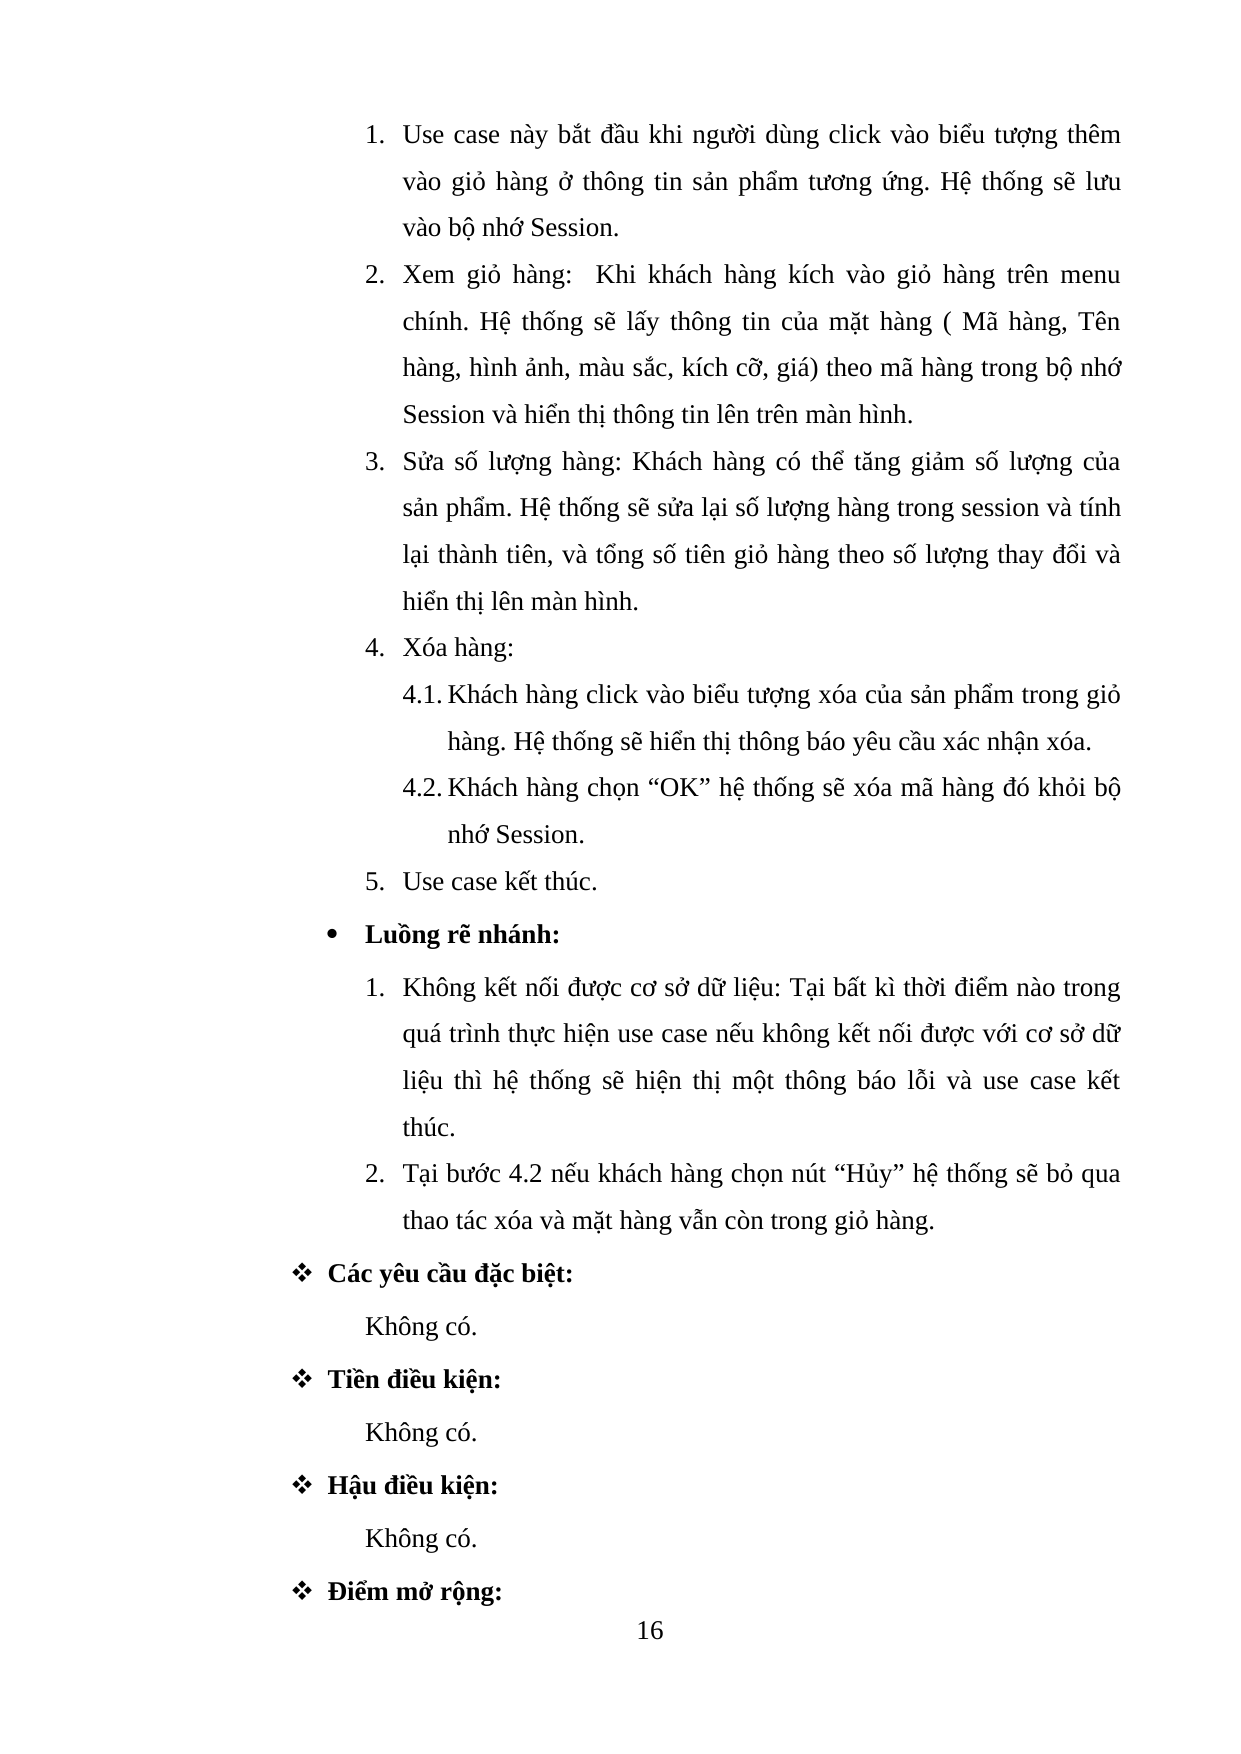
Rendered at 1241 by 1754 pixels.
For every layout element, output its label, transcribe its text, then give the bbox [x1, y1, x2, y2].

text Không có. [290, 1416, 1122, 1447]
list Khách hàng chọn “OK” hệ thống sẽ xóa mã hàng đó khỏi bộ nhớ Session. [402, 771, 1122, 849]
text Không có. [290, 1310, 1122, 1341]
list Sửa số lượng hàng: Khách hàng có thể tăng giảm số lượng của sản phẩm. Hệ thống sẽ sửa lại số lượng hàng trong session và tính lại thành tiên, và tổng số tiên giỏ hàng theo số lượng thay đổi và hiển thị lên màn hình. [365, 445, 1122, 616]
list Use case này bắt đầu khi người dùng click vào biểu tượng thêm vào giỏ hàng ở thông tin sản phẩm tương ứng. Hệ thống sẽ lưu vào bộ nhớ Session. [365, 118, 1122, 243]
list Không kết nối được cơ sở dữ liệu: Tại bất kì thời điểm nào trong quá trình thực hiện use case nếu không kết nối được với cơ sở dữ liệu thì hệ thống sẽ hiện thị một thông báo lỗi và use case kết thúc. [365, 971, 1122, 1142]
list Use case kết thúc. [365, 865, 1122, 896]
list Hậu điều kiện: [290, 1469, 1122, 1500]
list Xem giỏ hàng: Khi khách hàng kích vào giỏ hàng trên menu chính. Hệ thống sẽ lấy thông tin của mặt hàng ( Mã hàng, Tên hàng, hình ảnh, màu sắc, kích cỡ, giá) theo mã hàng trong bộ nhớ Session và hiển thị thông tin lên trên màn hình. [365, 258, 1122, 429]
list Tiền điều kiện: [290, 1363, 1122, 1394]
list Xóa hàng: [365, 631, 1122, 663]
list Khách hàng click vào biểu tượng xóa của sản phẩm trong giỏ hàng. Hệ thống sẽ hiển thị thông báo yêu cầu xác nhận xóa. [402, 678, 1122, 756]
list Các yêu cầu đặc biệt: [290, 1257, 1122, 1288]
list Điểm mở rộng: [290, 1575, 1122, 1606]
text Không có. [290, 1522, 1122, 1553]
list Luồng rẽ nhánh: [327, 918, 1122, 949]
list Tại bước 4.2 nếu khách hàng chọn nút “Hủy” hệ thống sẽ bỏ qua thao tác xóa và mặt hàng vẫn còn trong giỏ hàng. [365, 1157, 1122, 1235]
